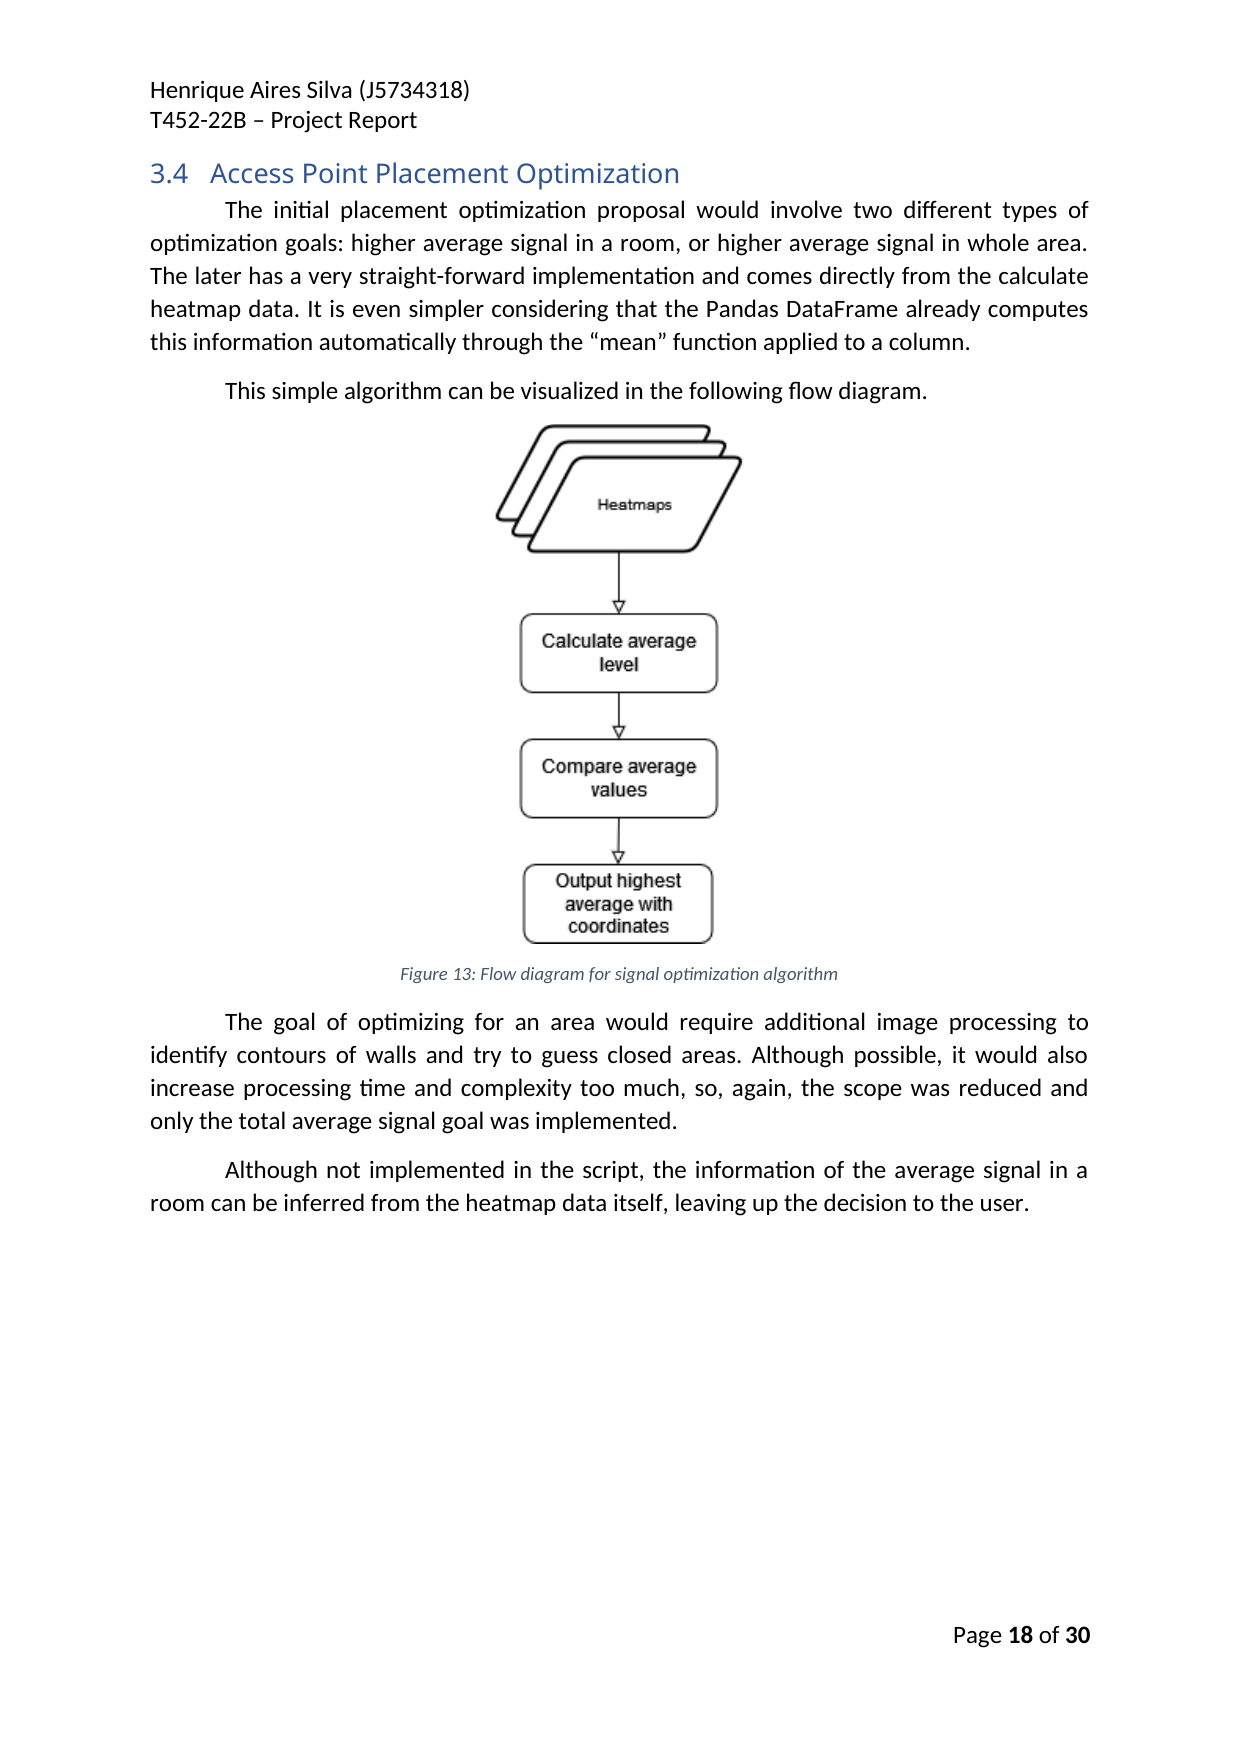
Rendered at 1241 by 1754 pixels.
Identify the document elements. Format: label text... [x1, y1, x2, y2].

text This simple algorithm can be visualized in the following flow diagram. [150, 375, 1090, 406]
text The initial placement optimization proposal would involve two different types of optimization goals: higher average signal in a room, or higher average signal in whole area. The later has a very straight-forward implementation and comes directly from the calculate heatmap data. It is even simpler considering that the Pandas DataFrame already computes this information automatically through the “mean” function applied to a column. [150, 194, 1090, 356]
text The goal of optimizing for an area would require additional image processing to identify contours of walls and try to guess closed areas. Although possible, it would also increase processing time and complexity too much, so, again, the scope was reduced and only the total average signal goal was implemented. [150, 1006, 1090, 1136]
text Although not implemented in the script, the information of the average signal in a room can be inferred from the heatmap data itself, leaving up the decision to the user. [150, 1155, 1090, 1218]
text Figure 13: Flow diagram for signal optimization algorithm [150, 963, 1090, 986]
subtitle Access Point Placement Optimization [150, 154, 1090, 191]
picture [493, 424, 747, 944]
